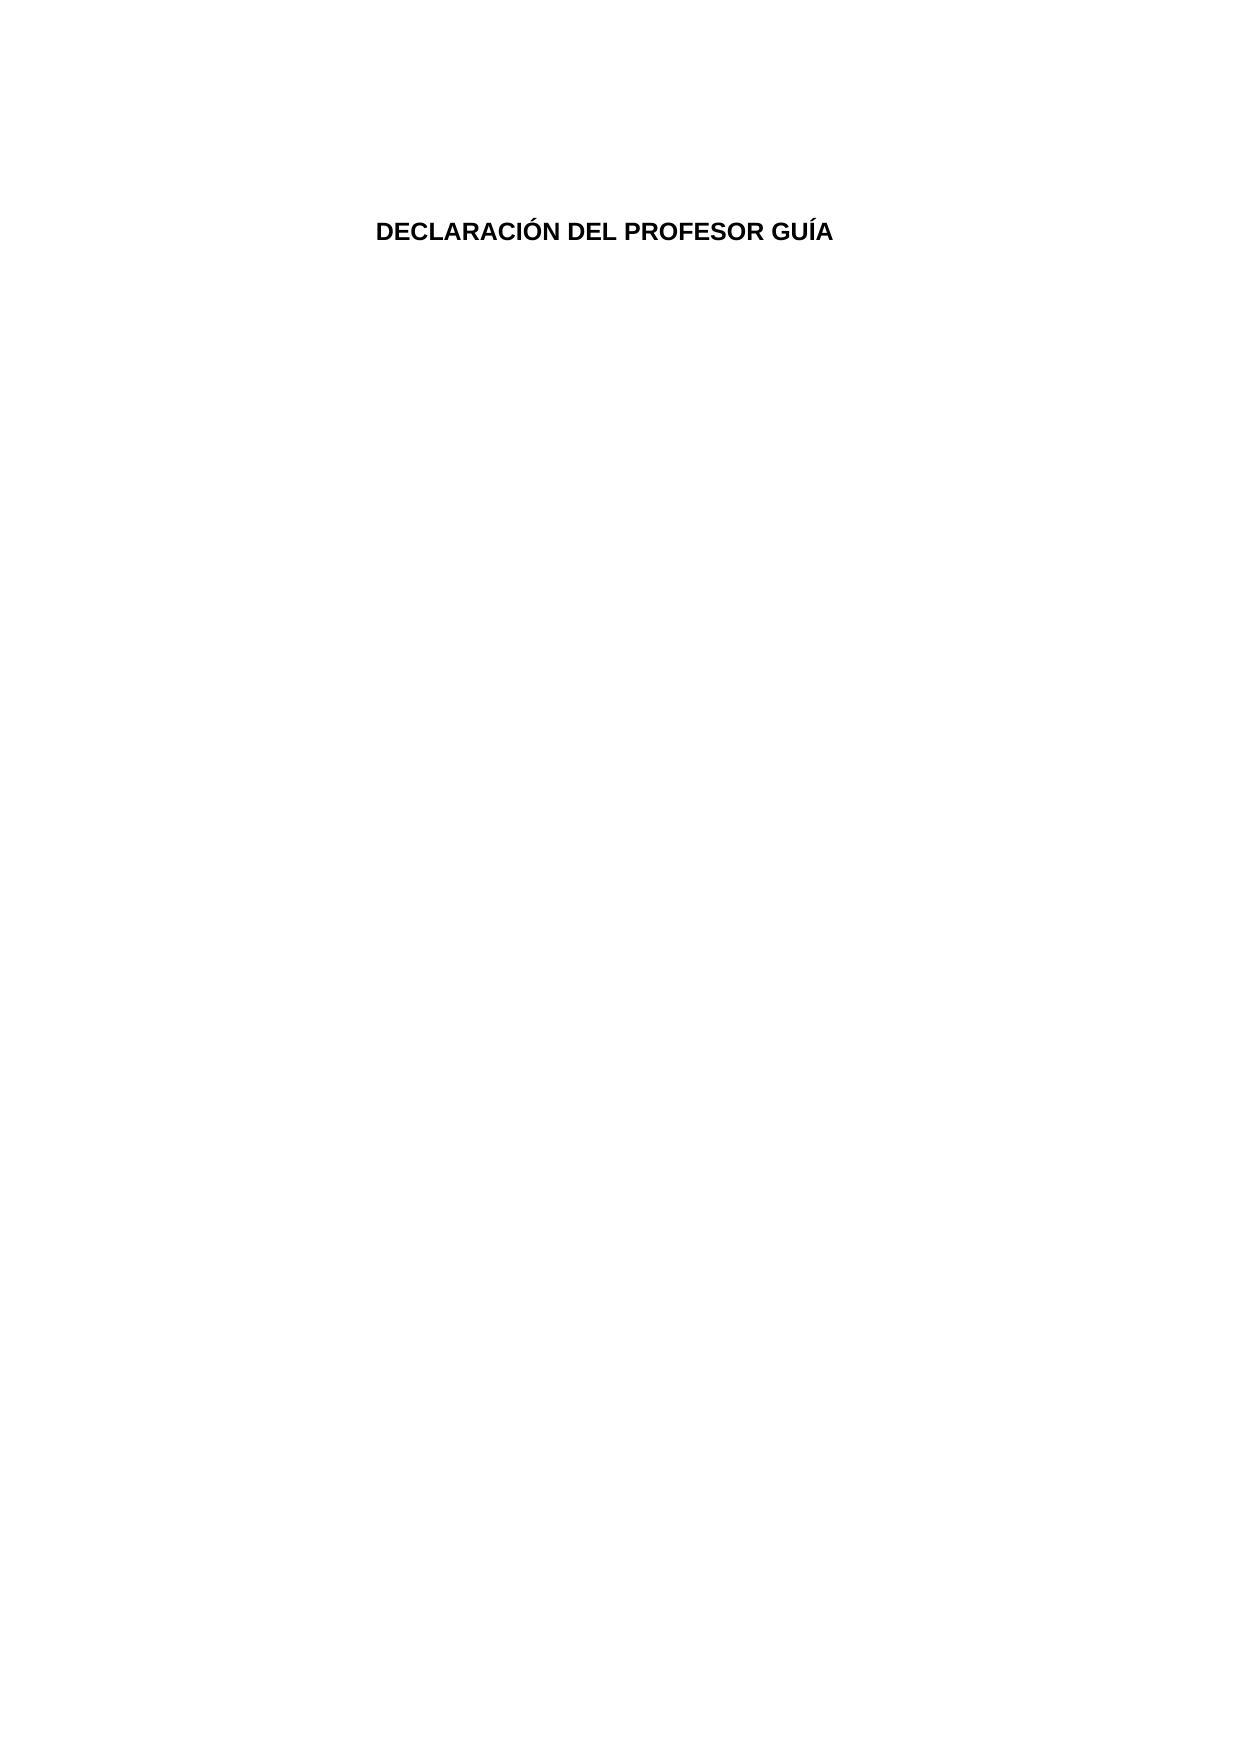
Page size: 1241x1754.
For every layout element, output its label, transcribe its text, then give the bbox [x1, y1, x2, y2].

text DECLARACIÓN DEL PROFESOR GUÍA [219, 217, 990, 246]
